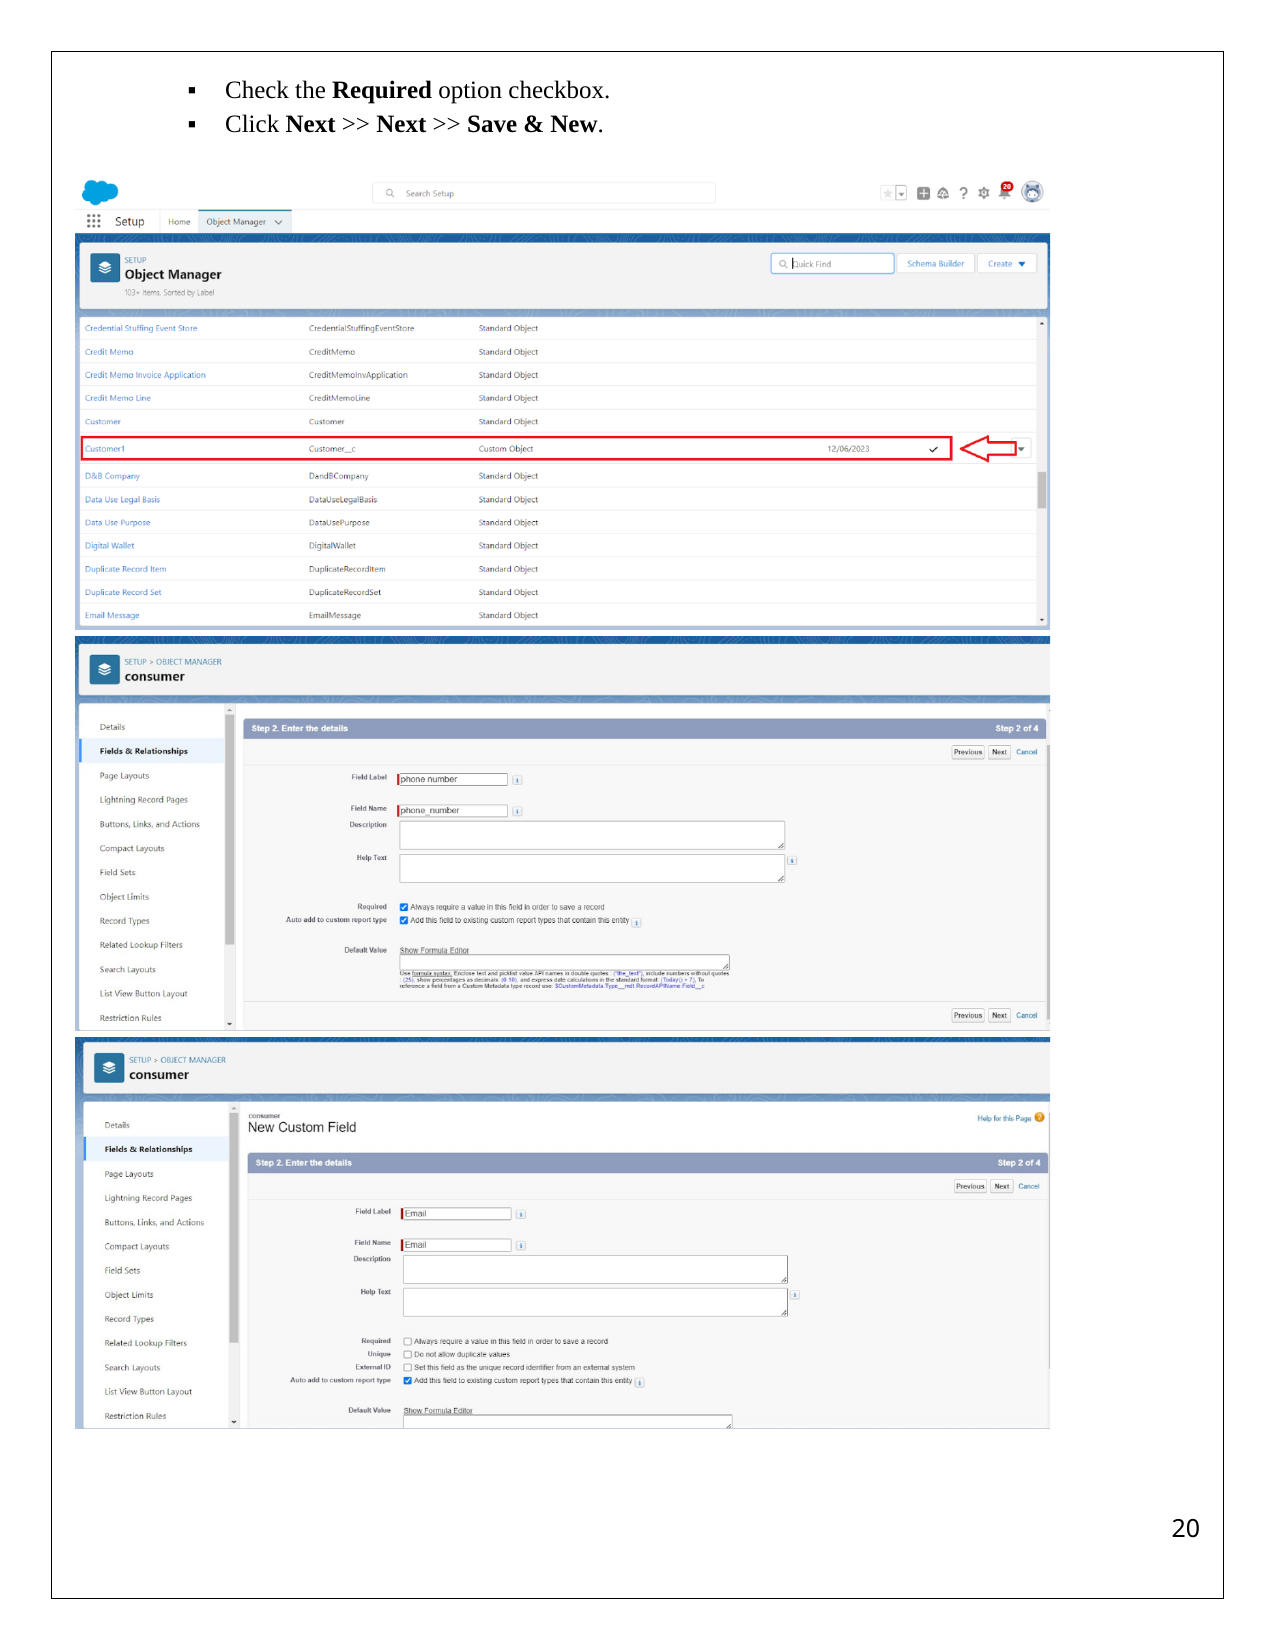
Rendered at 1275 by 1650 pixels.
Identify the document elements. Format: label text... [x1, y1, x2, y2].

picture [75, 178, 1050, 630]
picture [75, 636, 1050, 1031]
list Click Next >> Next >> Save & New. [187, 109, 1200, 138]
picture [75, 1037, 1050, 1429]
list Check the Required option checkbox. [187, 75, 1200, 104]
